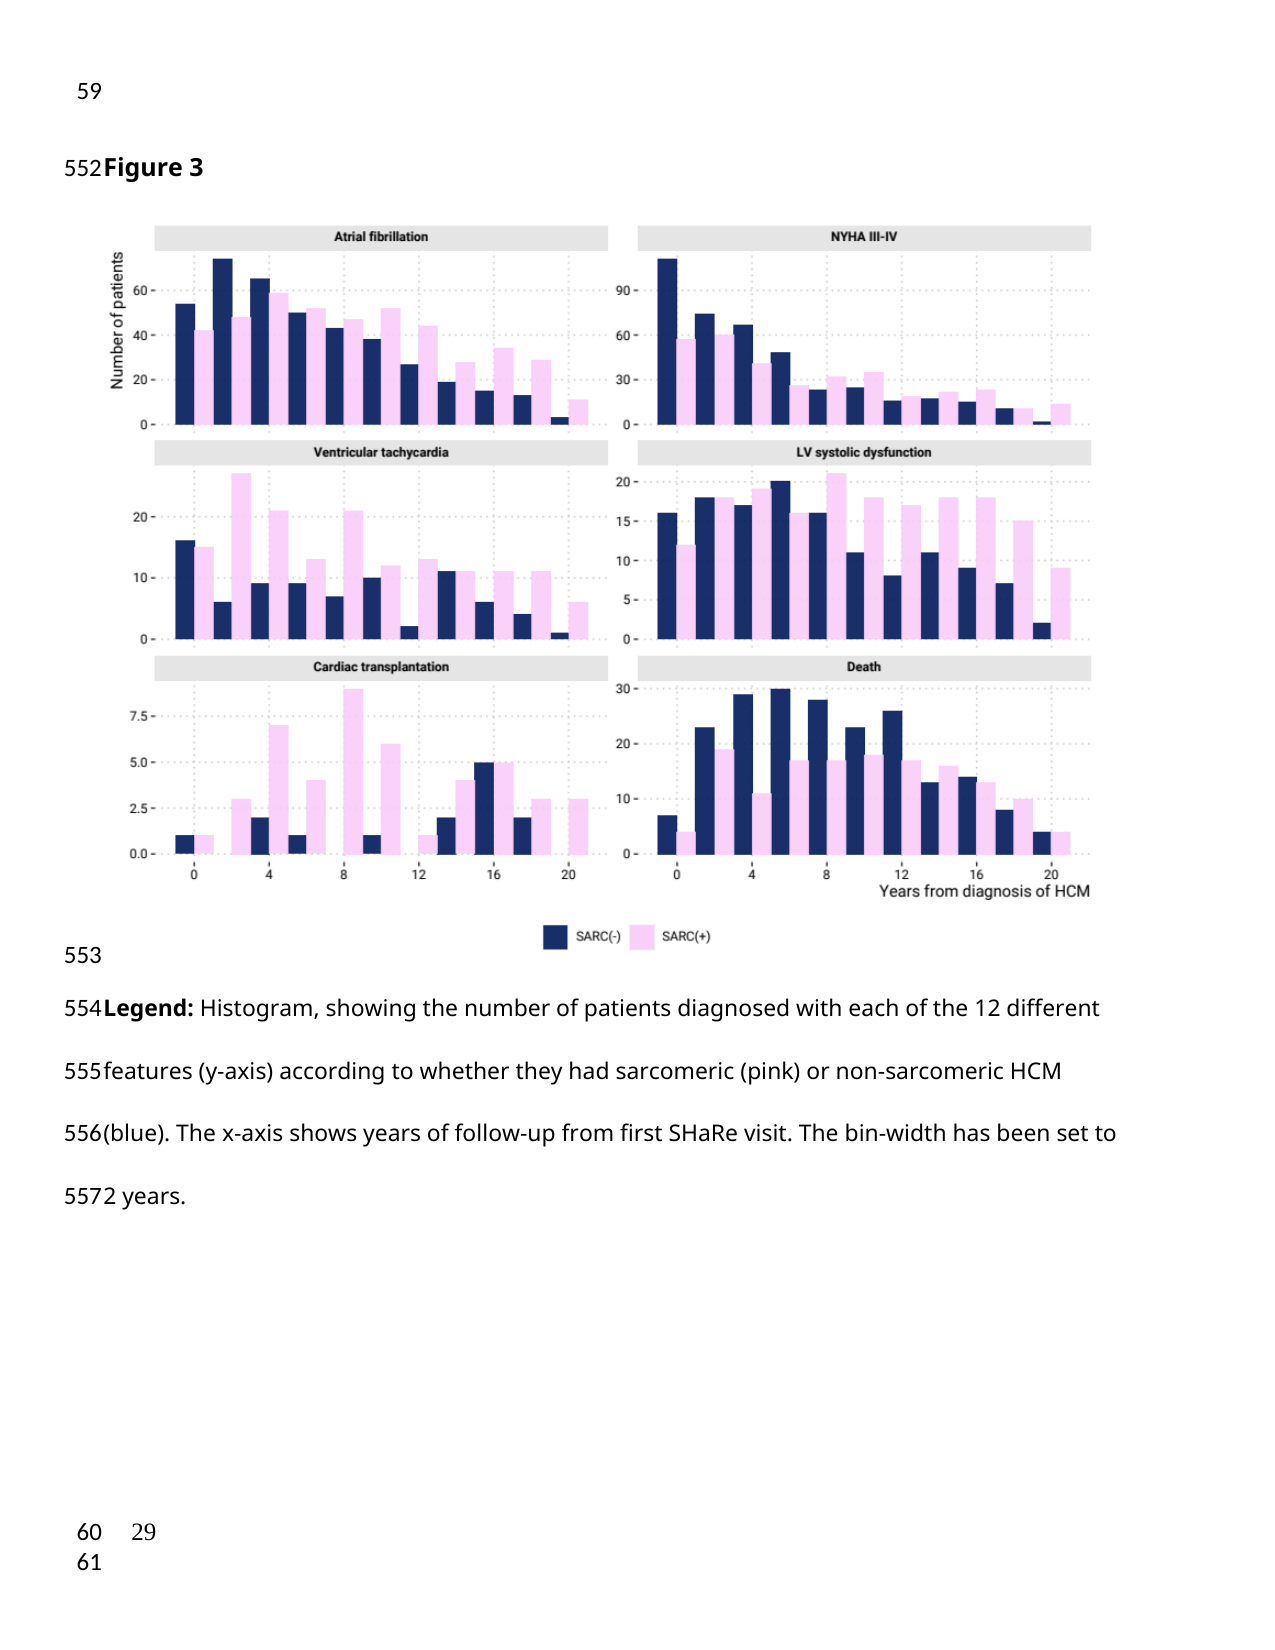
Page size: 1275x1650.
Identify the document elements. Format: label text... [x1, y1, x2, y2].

text Figure 3 [103, 150, 1125, 184]
text Legend: Histogram, showing the number of patients diagnosed with each of the 12 different features (y-axis) according to whether they had sarcomeric (pink) or non-sarcomeric HCM (blue). The x-axis shows years of follow-up from first SHaRe visit. The bin-width has been set to 2 years. [103, 992, 1125, 1211]
